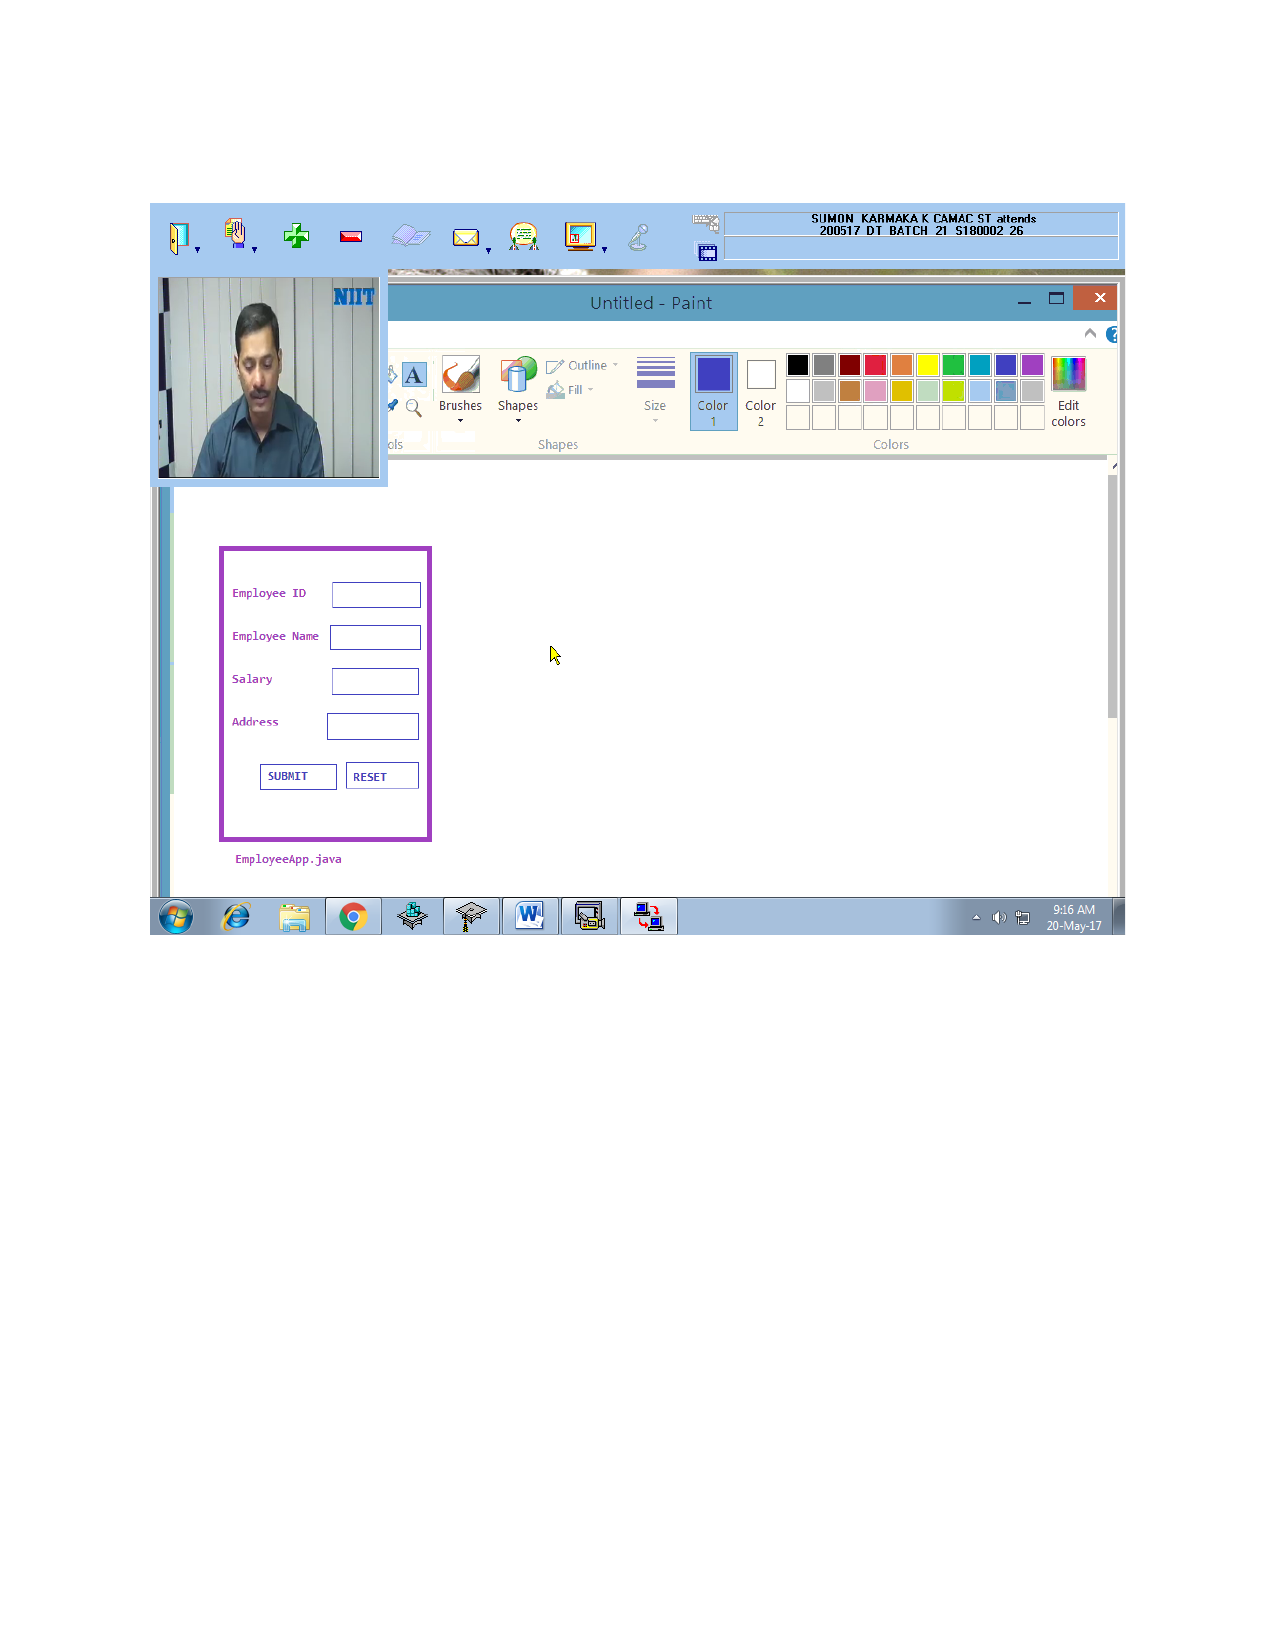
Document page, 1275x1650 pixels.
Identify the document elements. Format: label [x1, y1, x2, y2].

picture [150, 203, 1125, 935]
